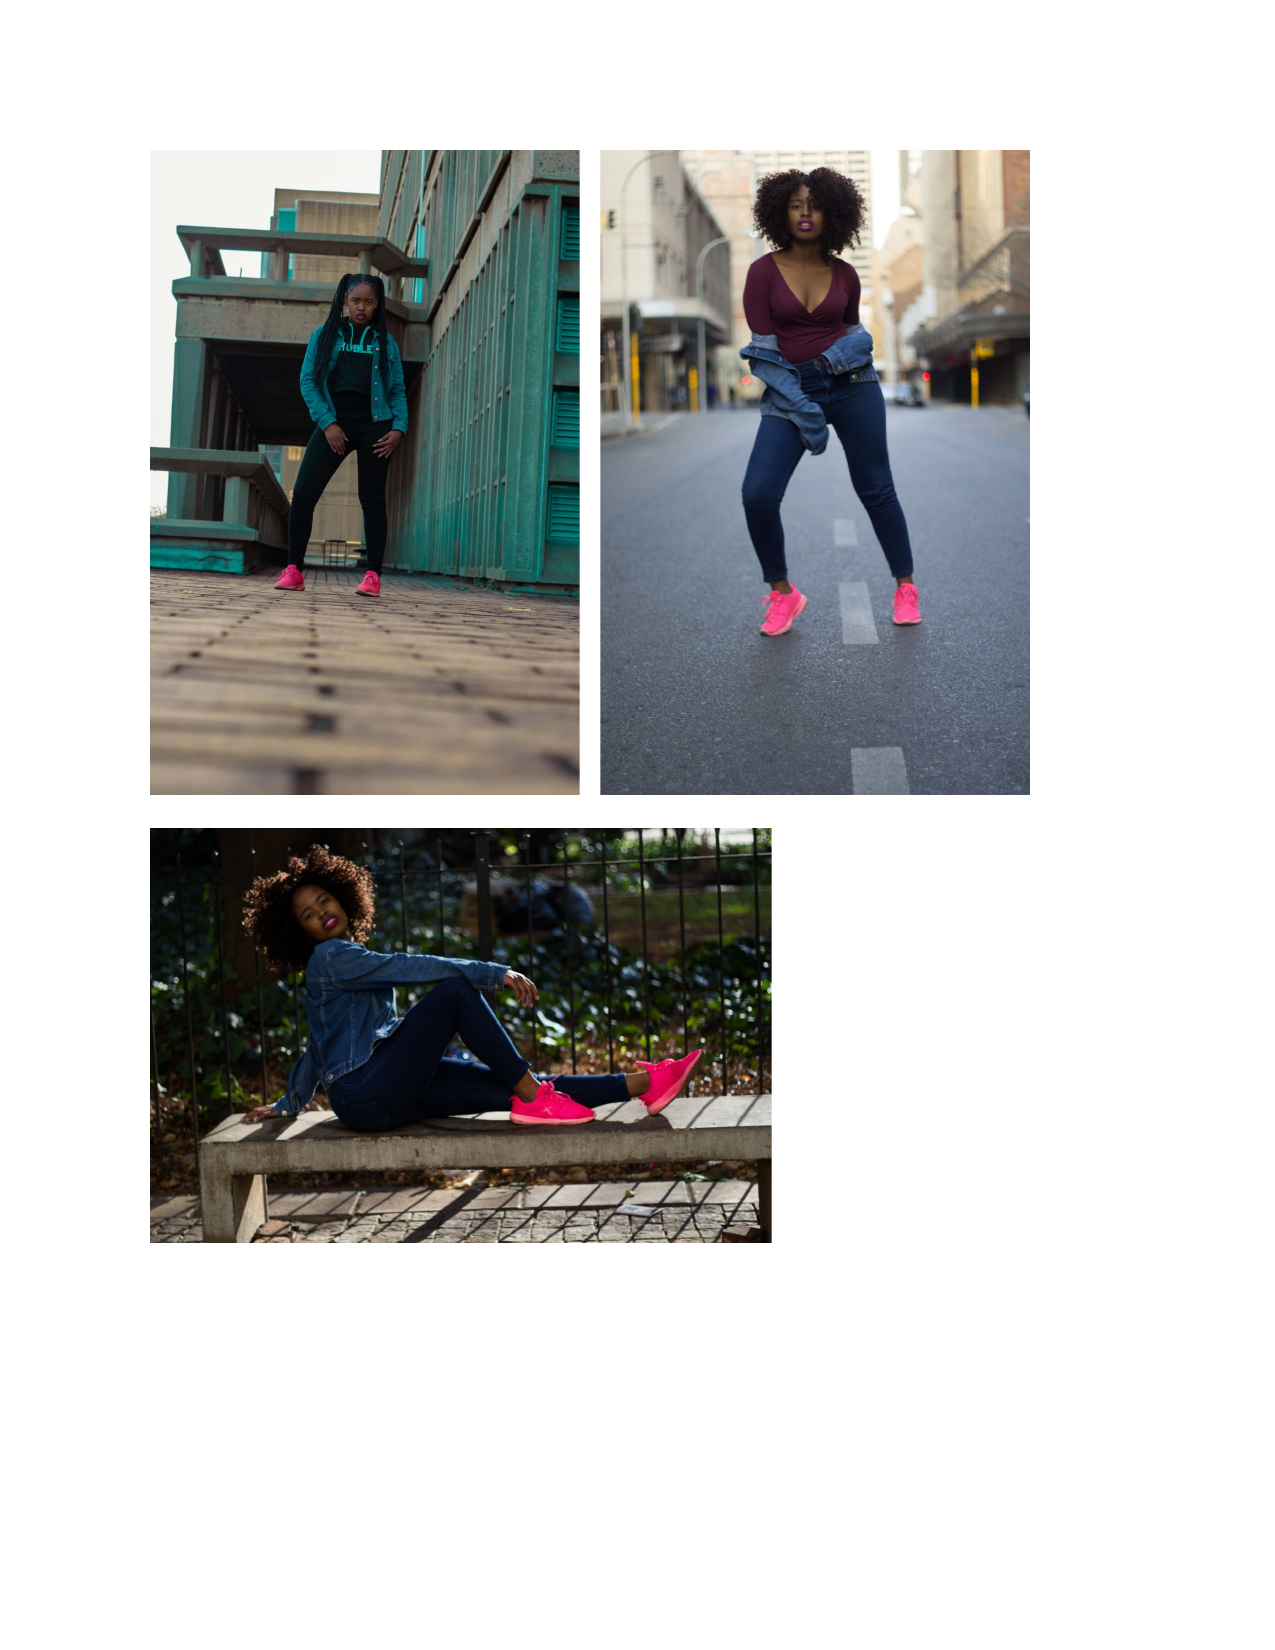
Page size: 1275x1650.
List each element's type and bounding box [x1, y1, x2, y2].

picture [600, 150, 1030, 795]
picture [150, 150, 580, 795]
picture [150, 828, 772, 1243]
